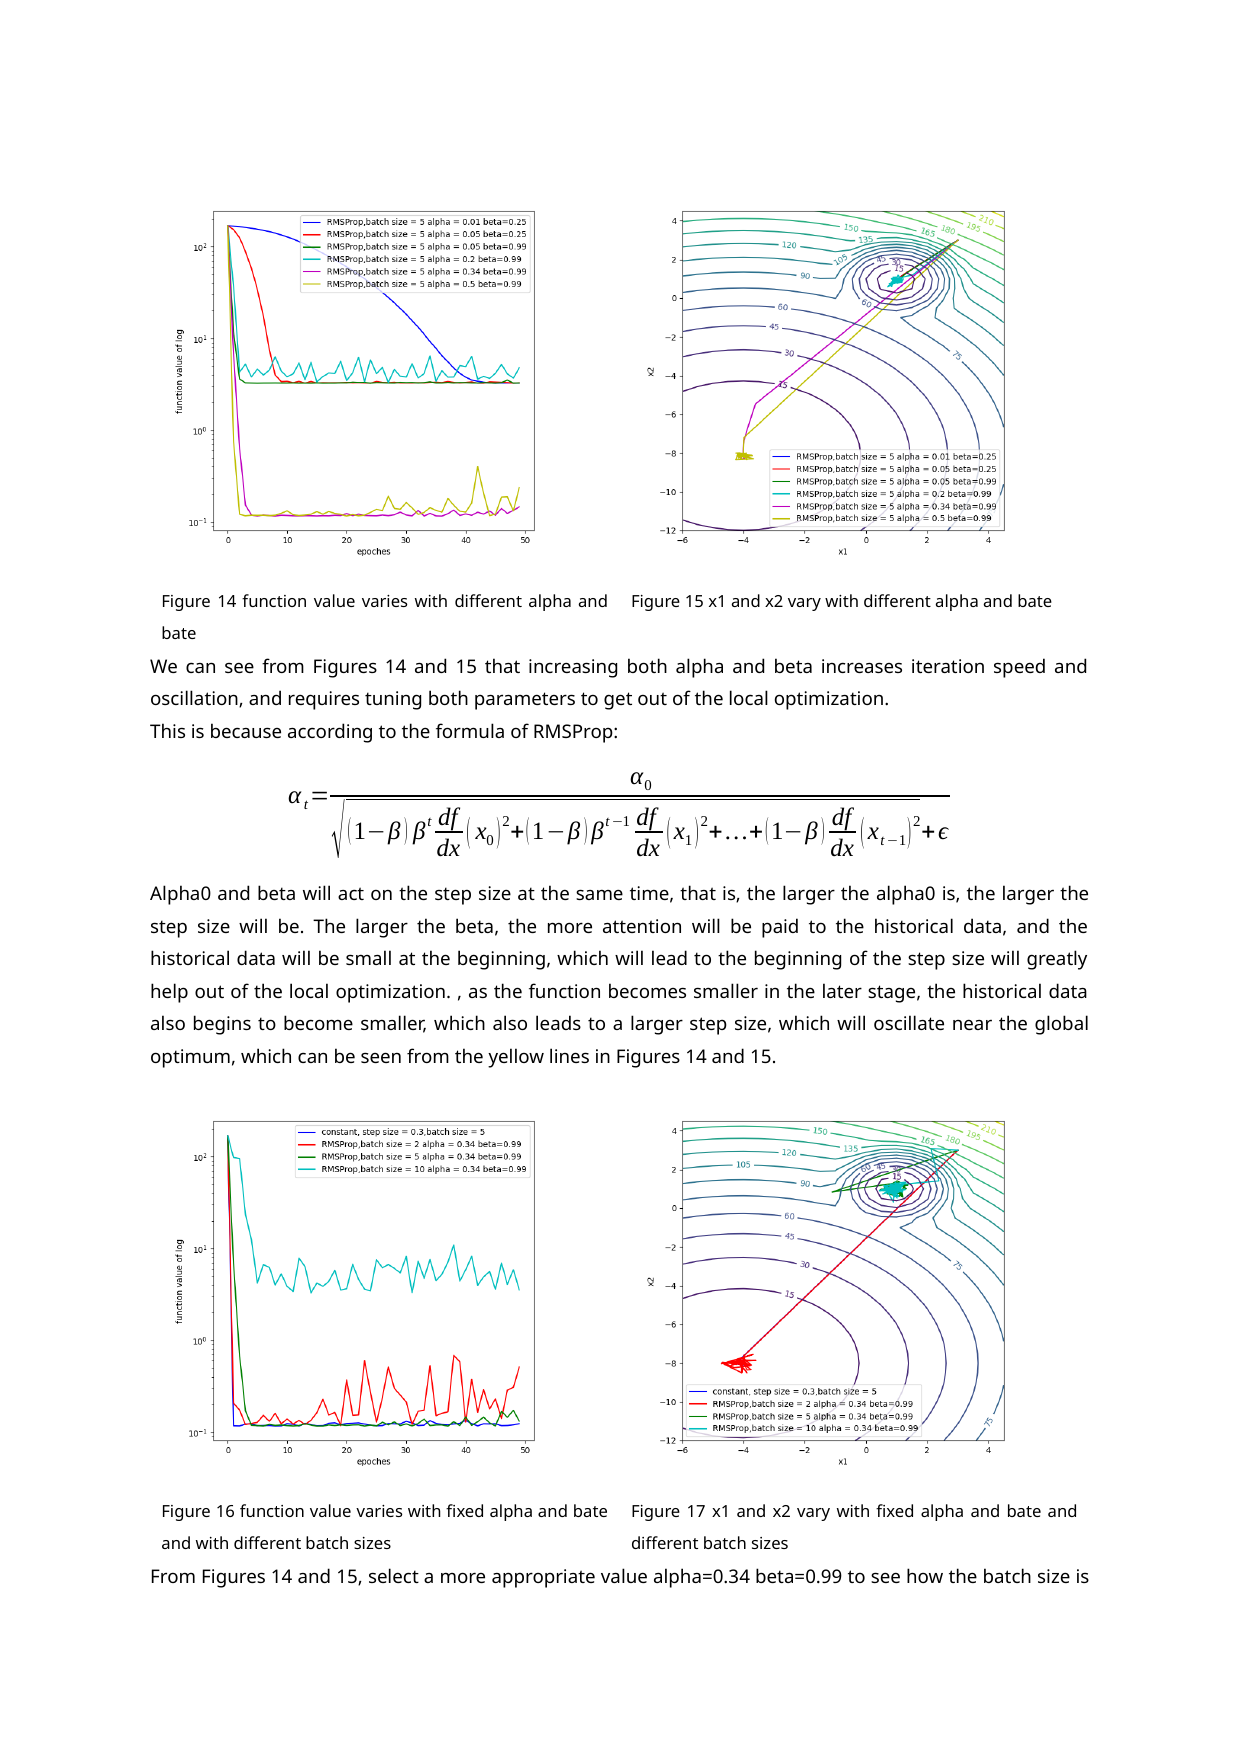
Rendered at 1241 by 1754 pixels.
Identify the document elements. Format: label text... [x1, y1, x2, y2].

text We can see from Figures 14 and 15 that increasing both alpha and beta increases iteration speed and oscillation, and requires tuning both parameters to get out of the local optimization. [150, 649, 1090, 714]
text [150, 1559, 1090, 1592]
table_header Figure 16 function value varies with fixed alpha and bate and with different batch sizes [150, 1072, 619, 1559]
table_header Figure 15 x1 and x2 vary with different alpha and bate [620, 162, 1089, 649]
text This is because according to the formula of RMSProp: [150, 714, 1090, 747]
picture [630, 162, 1045, 576]
picture [161, 162, 575, 576]
table_header Figure 17 x1 and x2 vary with fixed alpha and bate and different batch sizes [620, 1072, 1089, 1559]
table_header Figure 14 function value varies with different alpha and bate [150, 162, 619, 649]
picture [161, 1072, 575, 1486]
text Alpha0 and beta will act on the step size at the same time, that is, the larger the alpha0 is, the larger the step size will be. The larger the beta, the more attention will be paid to the historical data, and the historical data will be small at the beginning, which will lead to the beginning of the step size will greatly help out of the local optimization. , as the function becomes smaller in the later stage, the historical data also begins to become smaller, which also leads to a larger step size, which will oscillate near the global optimum, which can be seen from the yellow lines in Figures 14 and 15. [150, 877, 1090, 1072]
picture [630, 1072, 1045, 1486]
